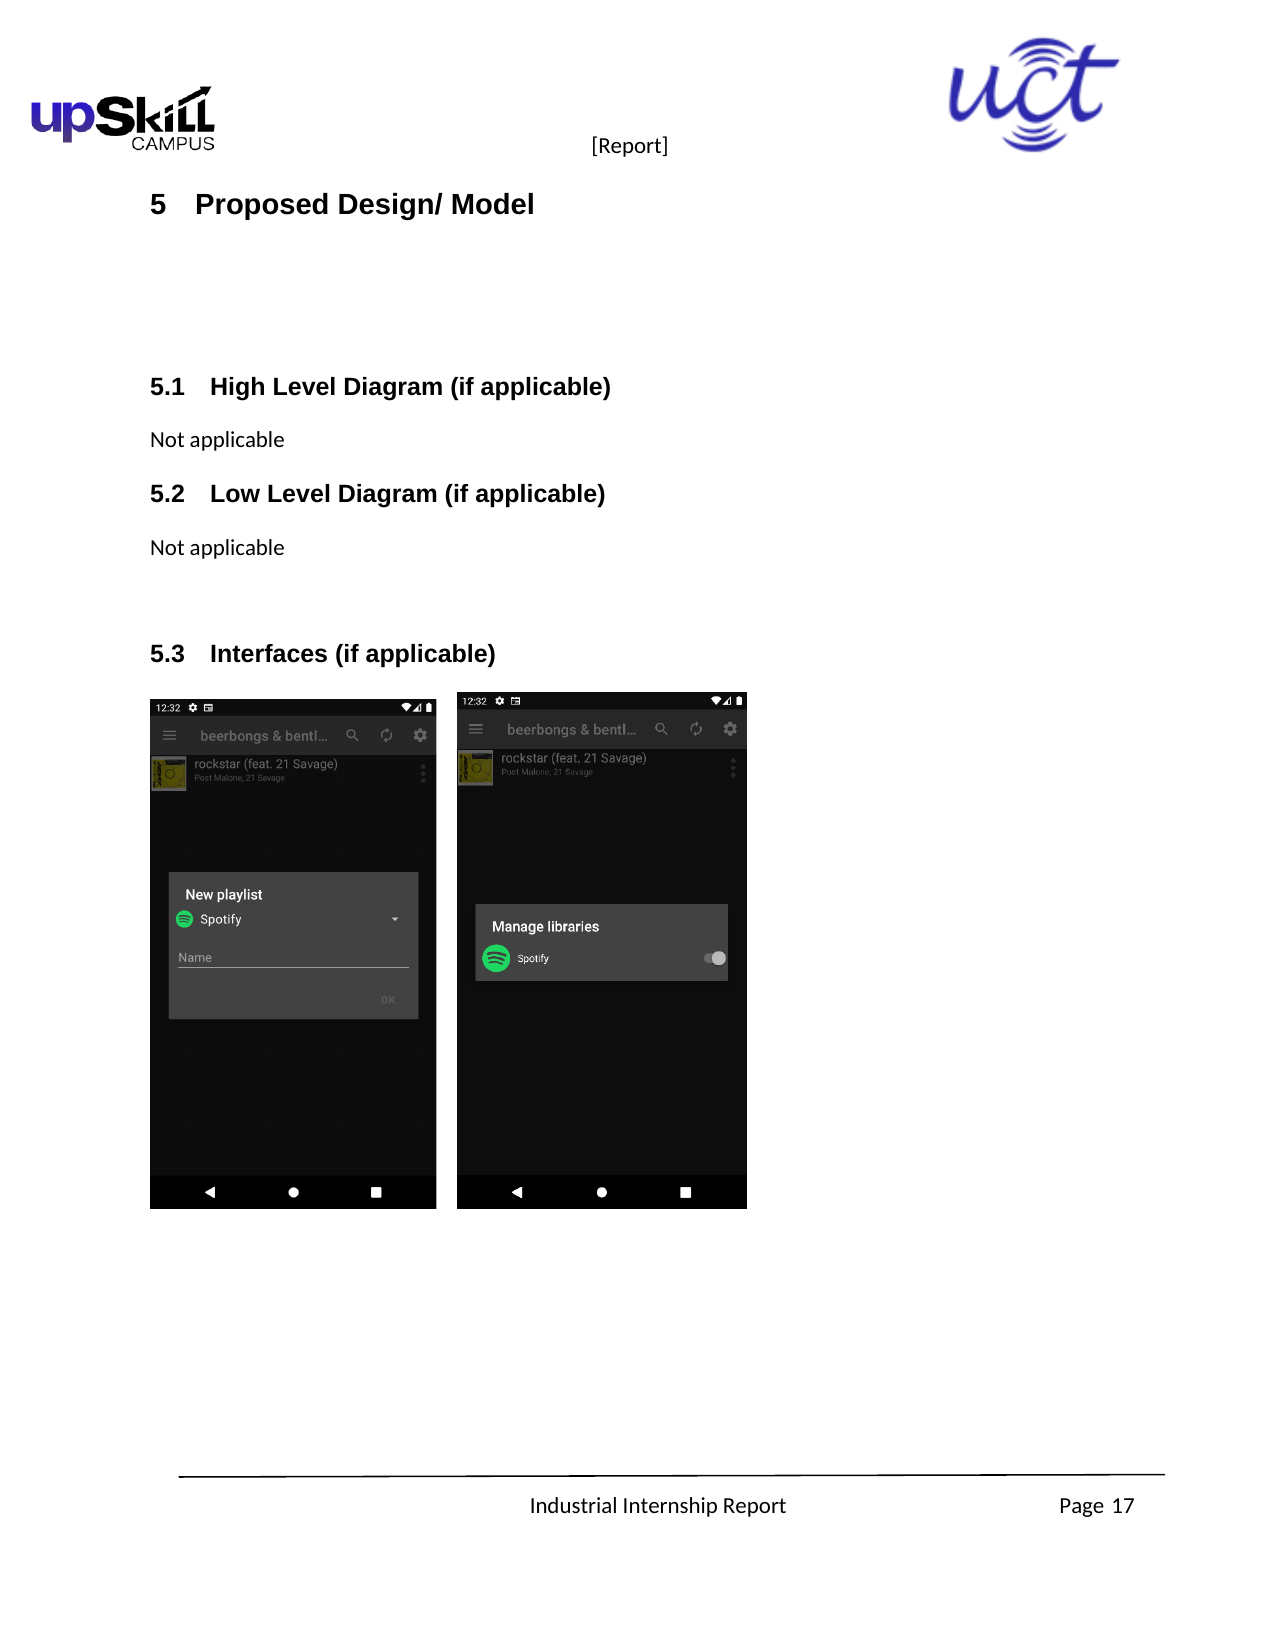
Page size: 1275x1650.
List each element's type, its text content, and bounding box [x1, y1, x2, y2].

subtitle Low Level Diagram (if applicable) [150, 483, 1134, 508]
text Not applicable [150, 426, 1134, 453]
subtitle High Level Diagram (if applicable) [150, 376, 1134, 401]
subtitle Proposed Design/ Model [150, 187, 1134, 221]
subtitle Interfaces (if applicable) [150, 643, 1134, 668]
text Not applicable [150, 533, 1134, 561]
picture [946, 28, 1125, 154]
picture [0, 73, 246, 154]
picture [457, 692, 747, 1209]
picture [150, 699, 437, 1209]
